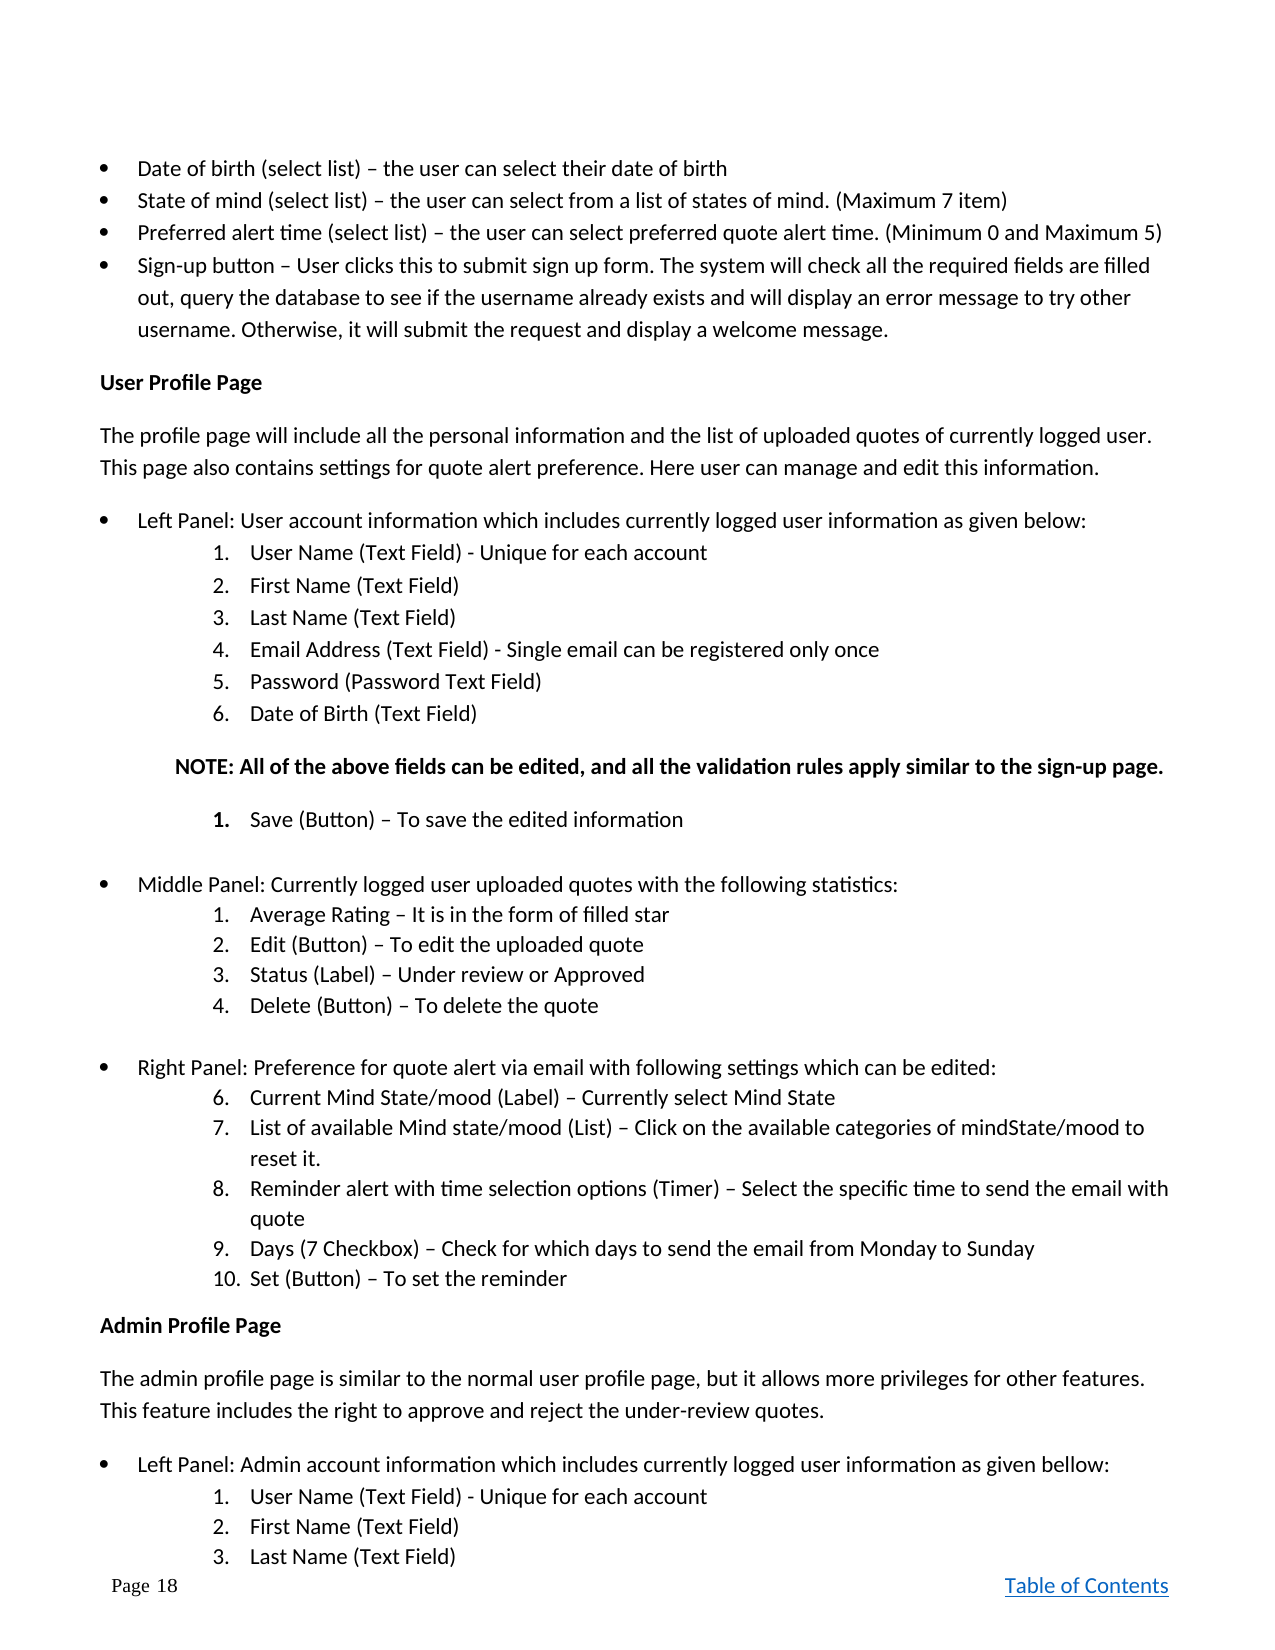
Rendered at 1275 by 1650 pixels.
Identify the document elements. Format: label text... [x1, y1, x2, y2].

list Last Name (Text Field) [212, 603, 1175, 631]
list Current Mind State/mood (Label) – Currently select Mind State [212, 1083, 1175, 1111]
list Middle Panel: Currently logged user uploaded quotes with the following statistics: [100, 870, 1175, 898]
list First Name (Text Field) [212, 1512, 1175, 1540]
list Status (Label) – Under review or Approved [212, 961, 1175, 988]
list User Name (Text Field) - Unique for each account [212, 1482, 1175, 1510]
list First Name (Text Field) [212, 571, 1175, 599]
text NOTE: All of the above fields can be edited, and all the validation rules apply similar to the sign-up page. [175, 752, 1175, 781]
list User Name (Text Field) - Unique for each account [212, 538, 1175, 567]
list Last Name (Text Field) [212, 1542, 1175, 1570]
list Email Address (Text Field) - Single email can be registered only once [212, 635, 1175, 663]
list Password (Password Text Field) [212, 667, 1175, 695]
text User Profile Page [100, 368, 1175, 396]
list Sign-up button – User clicks this to submit sign up form. The system will check all the required fields are filled out, query the database to see if the username already exists and will display an error message to try other username. Otherwise, it will submit the request and display a welcome message. [100, 251, 1175, 343]
list Edit (Button) – To edit the uploaded quote [212, 930, 1175, 958]
list Delete (Button) – To delete the quote [212, 991, 1175, 1019]
list Left Panel: Admin account information which includes currently logged user information as given bellow: [100, 1450, 1175, 1478]
list Date of Birth (Text Field) [212, 699, 1175, 727]
list Average Rating – It is in the form of filled star [212, 900, 1175, 928]
text The profile page will include all the personal information and the list of uploaded quotes of currently logged user. This page also contains settings for quote alert preference. Here user can manage and edit this information. [100, 421, 1175, 481]
list Date of birth (select list) – the user can select their date of birth [100, 154, 1175, 182]
list Preferred alert time (select list) – the user can select preferred quote alert time. (Minimum 0 and Maximum 5) [100, 218, 1175, 247]
text The admin profile page is similar to the normal user profile page, but it allows more privileges for other features. This feature includes the right to approve and reject the under-review quotes. [100, 1364, 1175, 1425]
list Left Panel: User account information which includes currently logged user information as given below: [100, 506, 1175, 534]
list List of available Mind state/mood (List) – Click on the available categories of mindState/mood to reset it. [212, 1113, 1175, 1172]
list Days (7 Checkbox) – Check for which days to send the email from Monday to Sunday [212, 1234, 1175, 1262]
list Right Panel: Preference for quote alert via email with following settings which can be edited: [100, 1053, 1175, 1081]
list Reminder alert with time selection options (Timer) – Select the specific time to send the email with quote [212, 1174, 1175, 1232]
list Set (Button) – To set the reminder [212, 1264, 1175, 1293]
text Admin Profile Page [100, 1311, 1175, 1339]
list Save (Button) – To save the edited information [212, 806, 1175, 833]
list State of mind (select list) – the user can select from a list of states of mind. (Maximum 7 item) [100, 186, 1175, 214]
